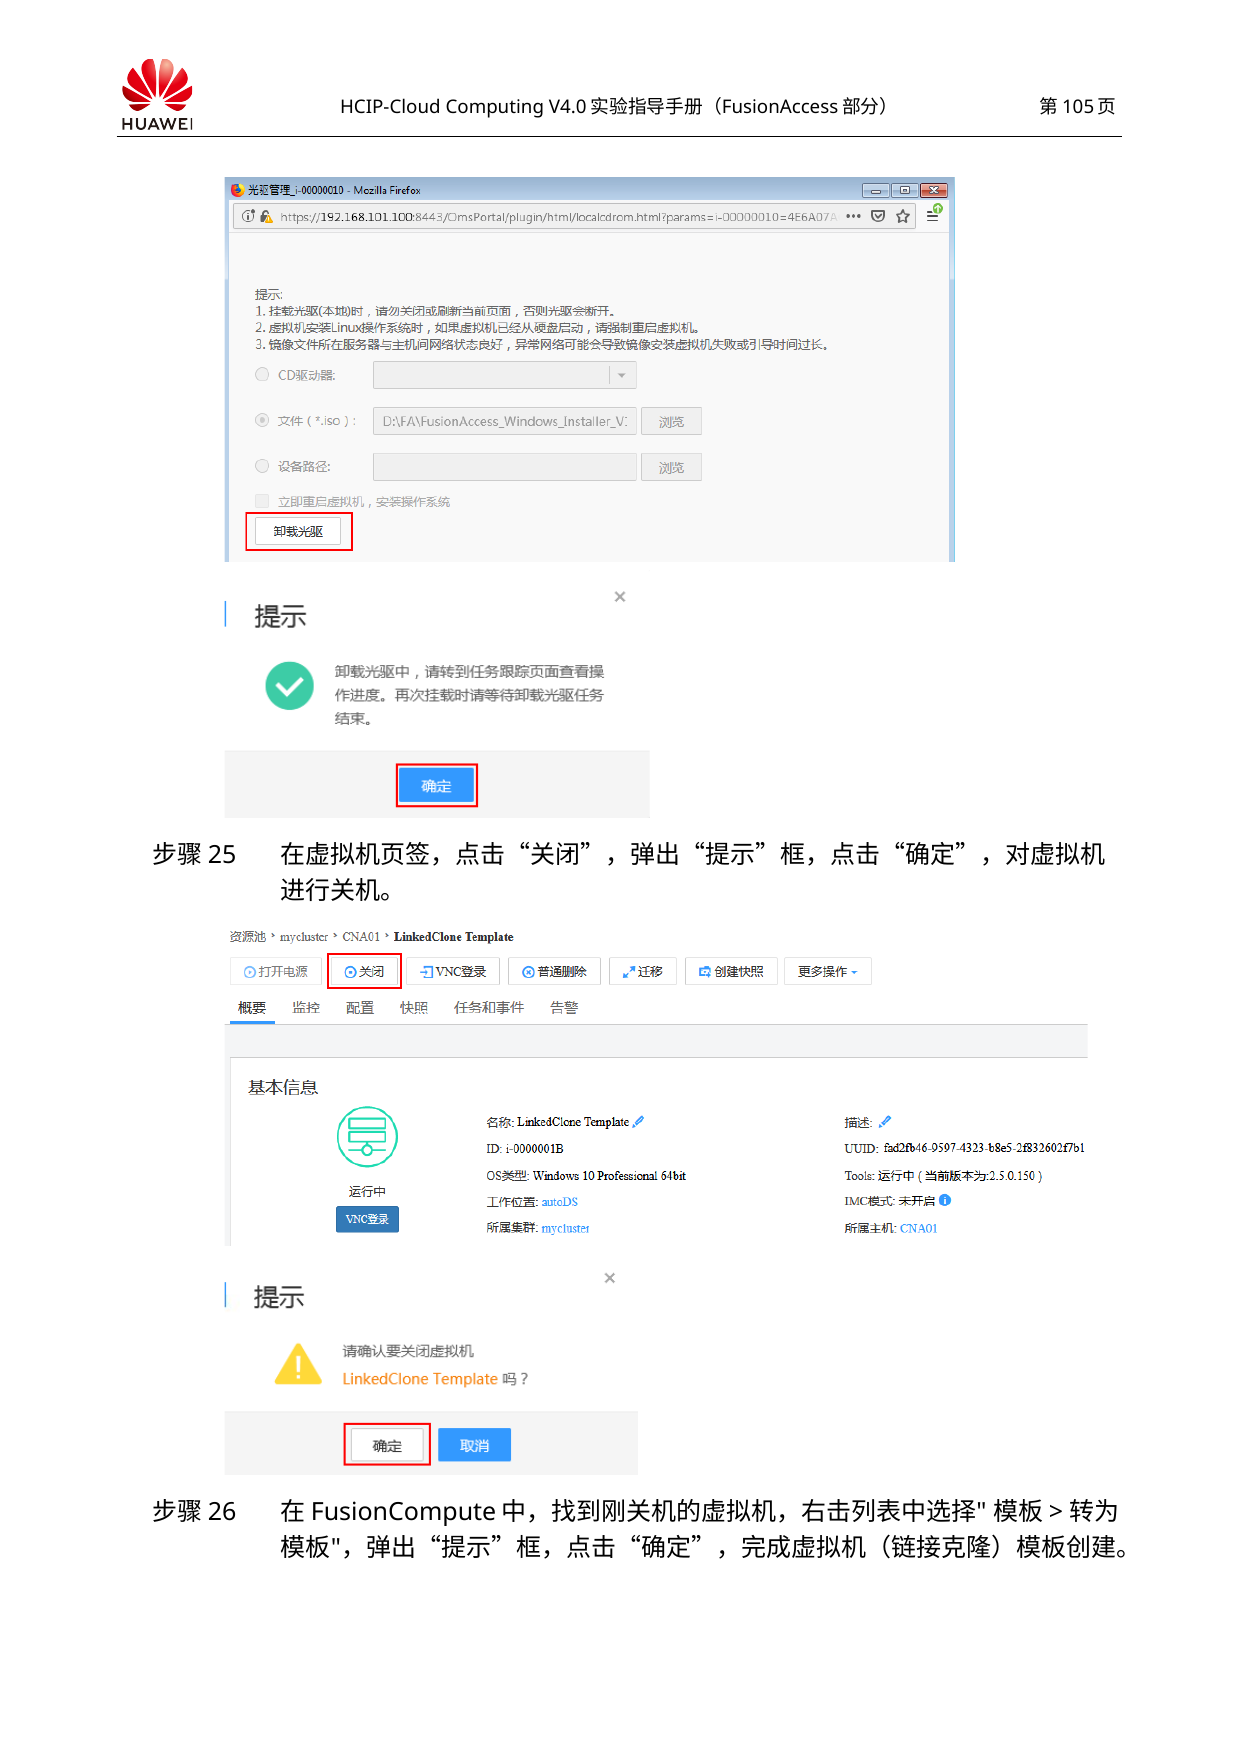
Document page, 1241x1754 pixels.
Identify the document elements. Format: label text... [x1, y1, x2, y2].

picture [224, 177, 955, 562]
picture [122, 59, 193, 130]
picture [224, 1253, 638, 1475]
picture [224, 570, 650, 818]
text 在虚拟机页签，点击“关闭”，弹出“提示”框，点击“确定”，对虚拟机进行关机。 [236, 834, 1122, 907]
text 在FusionCompute中，找到刚关机的虚拟机，右击列表中选择" 模板 > 转为模板"，弹出“提示”框，点击“确定”，完成虚拟机（链接克隆）模板创建。 [236, 1491, 1122, 1563]
picture [224, 923, 1088, 1246]
